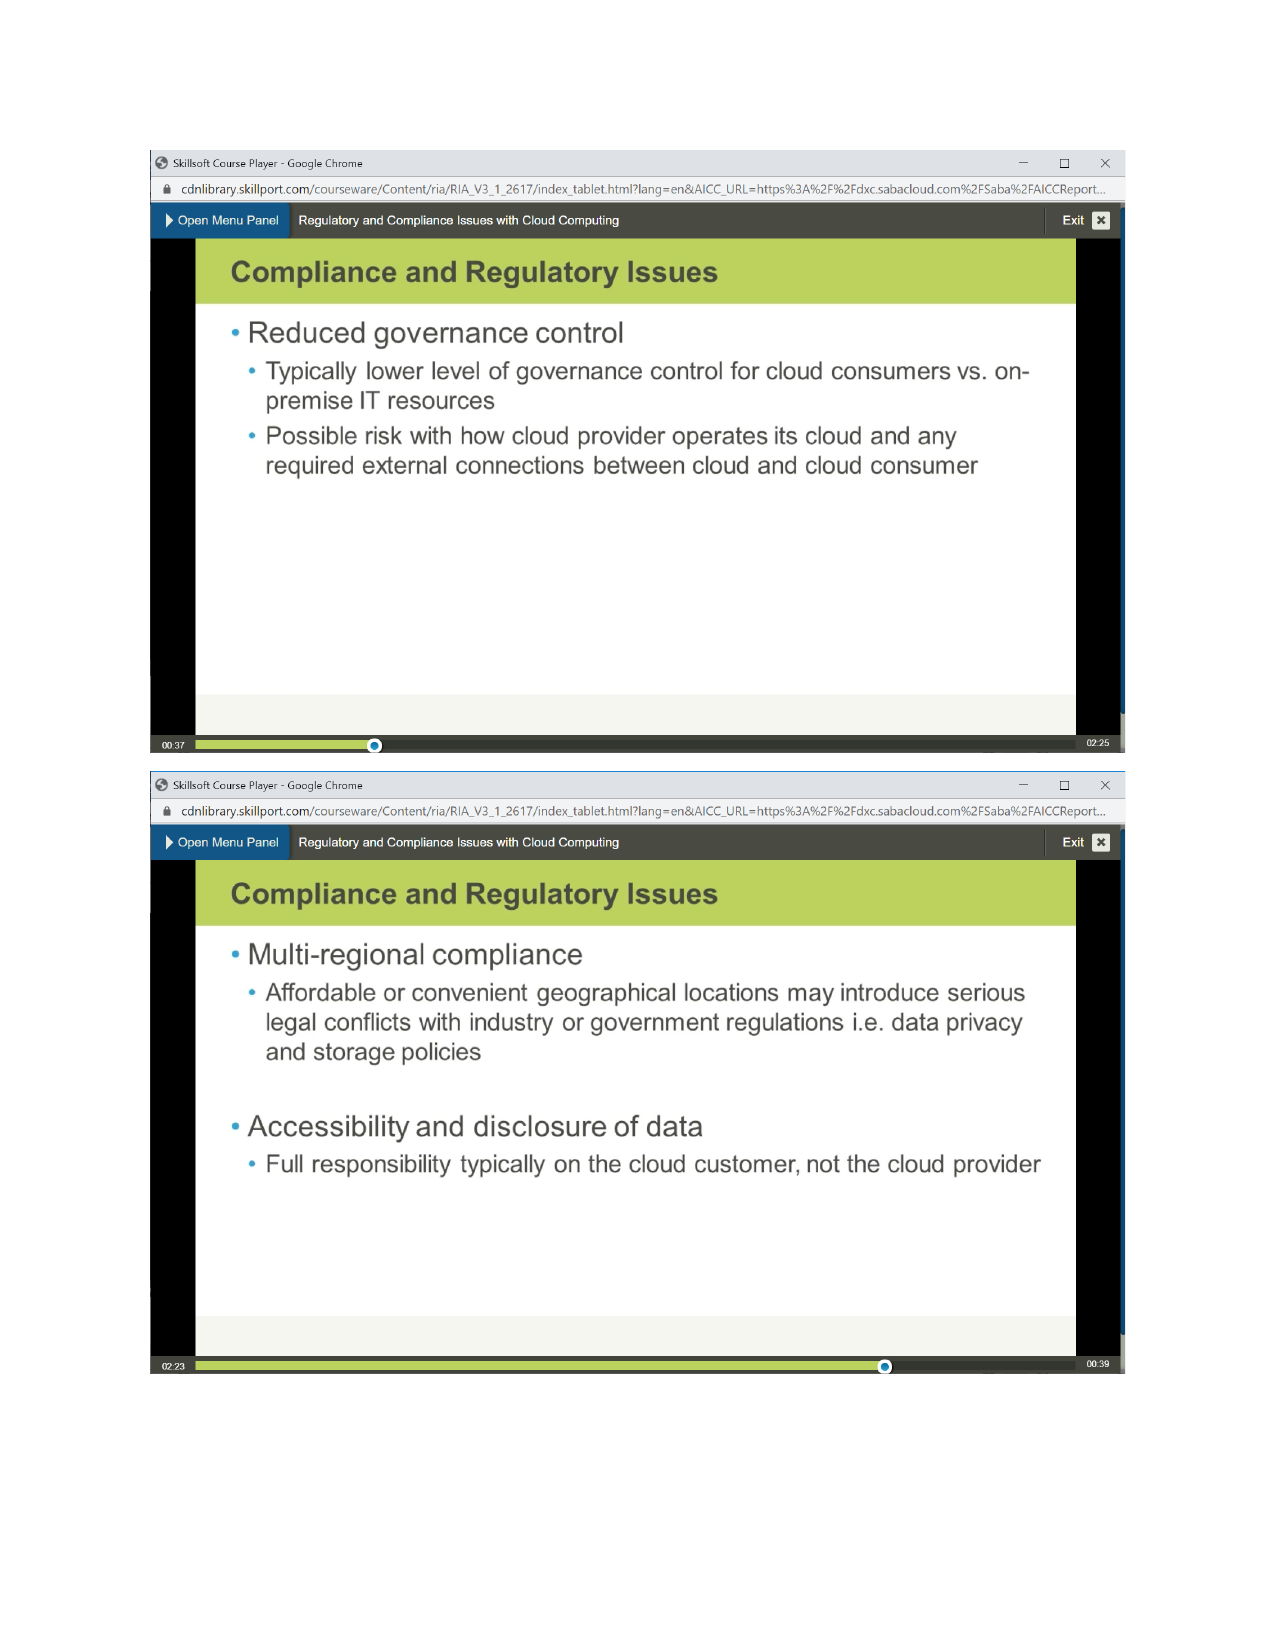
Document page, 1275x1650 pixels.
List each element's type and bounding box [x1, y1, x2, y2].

picture [150, 150, 1125, 753]
picture [150, 771, 1125, 1374]
